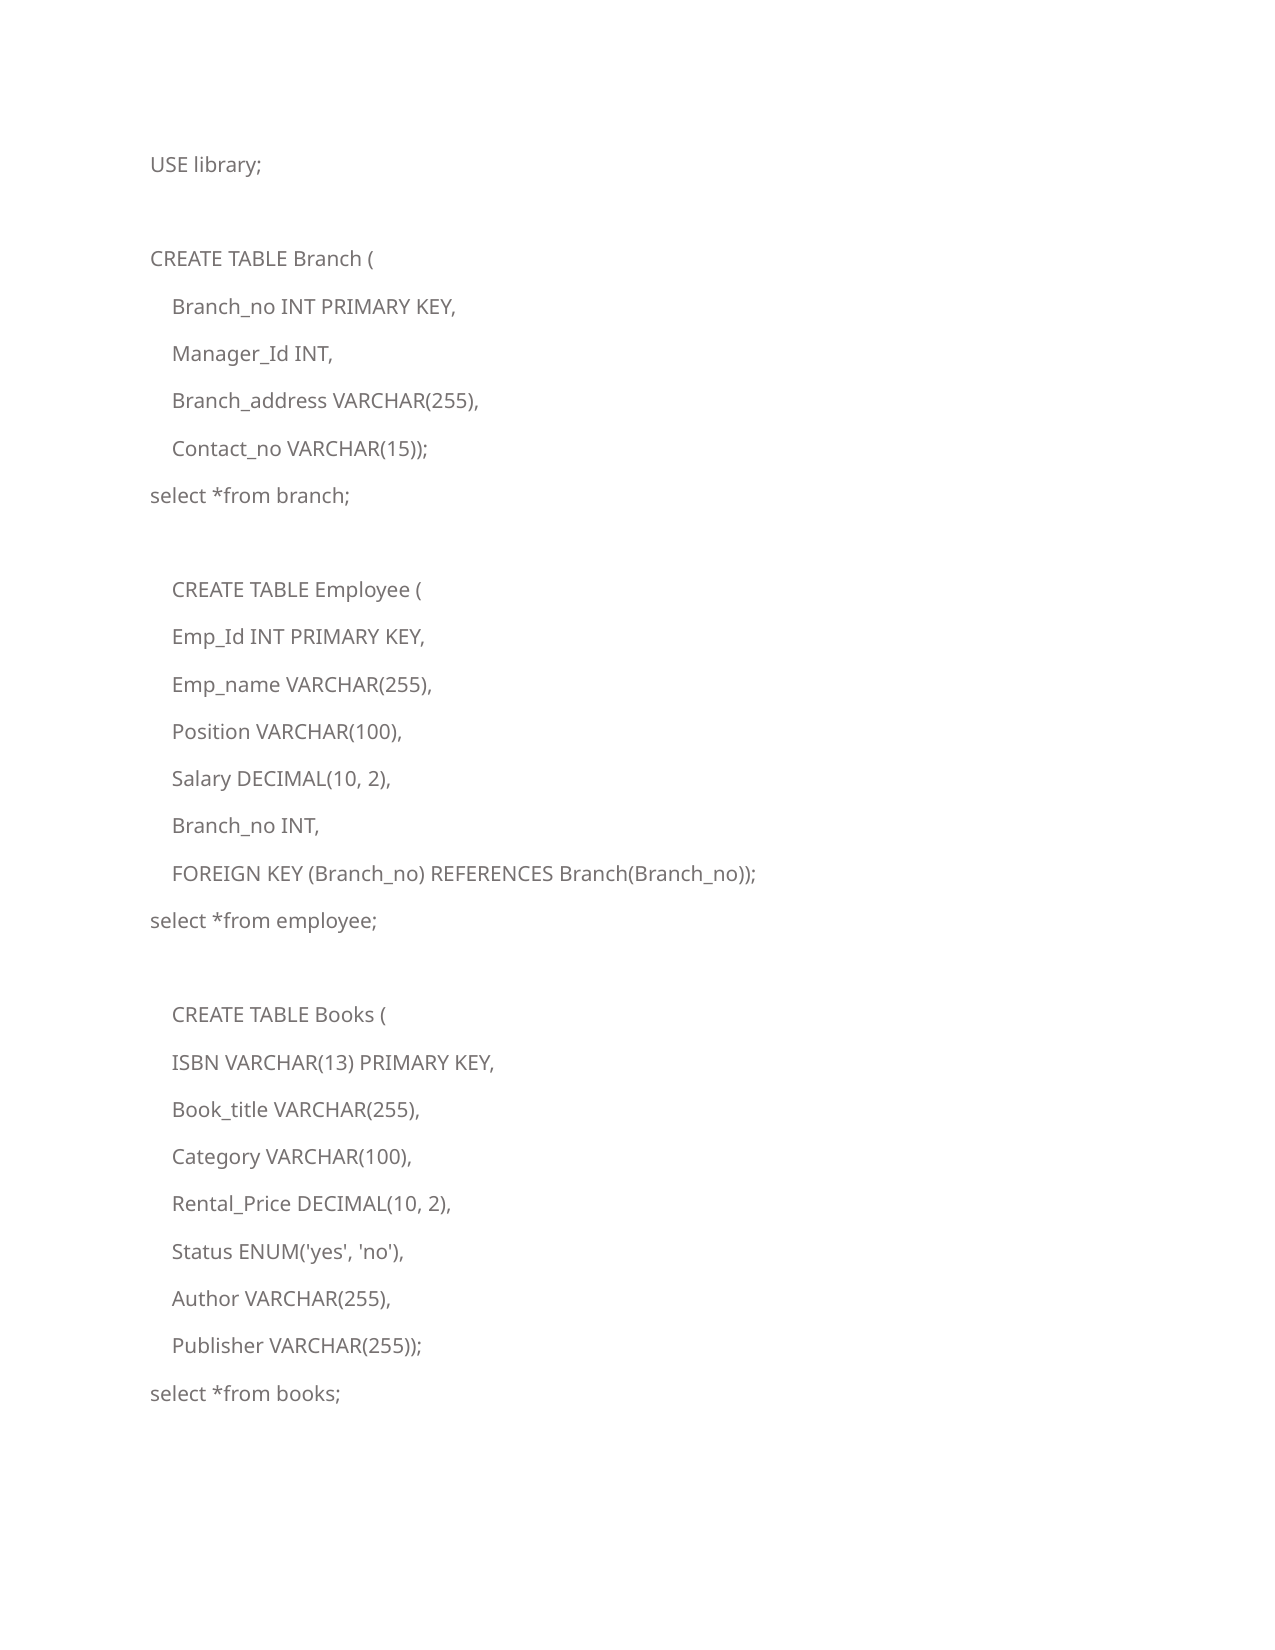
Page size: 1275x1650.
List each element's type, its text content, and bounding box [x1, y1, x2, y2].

text ISBN VARCHAR(13) PRIMARY KEY, [150, 1048, 1125, 1076]
text Status ENUM('yes', 'no'), [150, 1237, 1125, 1265]
text FOREIGN KEY (Branch_no) REFERENCES Branch(Branch_no)); [150, 859, 1125, 887]
text Salary DECIMAL(10, 2), [150, 764, 1125, 793]
text Position VARCHAR(100), [150, 717, 1125, 746]
text Branch_no INT PRIMARY KEY, [150, 292, 1125, 320]
text Manager_Id INT, [150, 339, 1125, 368]
text CREATE TABLE Branch ( [150, 244, 1125, 273]
text Branch_no INT, [150, 812, 1125, 840]
text Publisher VARCHAR(255)); [150, 1331, 1125, 1360]
text Category VARCHAR(100), [150, 1142, 1125, 1171]
text Emp_name VARCHAR(255), [150, 670, 1125, 698]
text select *from books; [150, 1379, 1125, 1407]
text Emp_Id INT PRIMARY KEY, [150, 622, 1125, 651]
text Author VARCHAR(255), [150, 1284, 1125, 1313]
text CREATE TABLE Employee ( [150, 575, 1125, 604]
text Branch_address VARCHAR(255), [150, 386, 1125, 415]
text CREATE TABLE Books ( [150, 1000, 1125, 1029]
text Rental_Price DECIMAL(10, 2), [150, 1189, 1125, 1218]
text USE library; [150, 150, 1125, 178]
text select *from employee; [150, 906, 1125, 935]
text select *from branch; [150, 481, 1125, 509]
text Book_title VARCHAR(255), [150, 1095, 1125, 1123]
text Contact_no VARCHAR(15)); [150, 434, 1125, 462]
